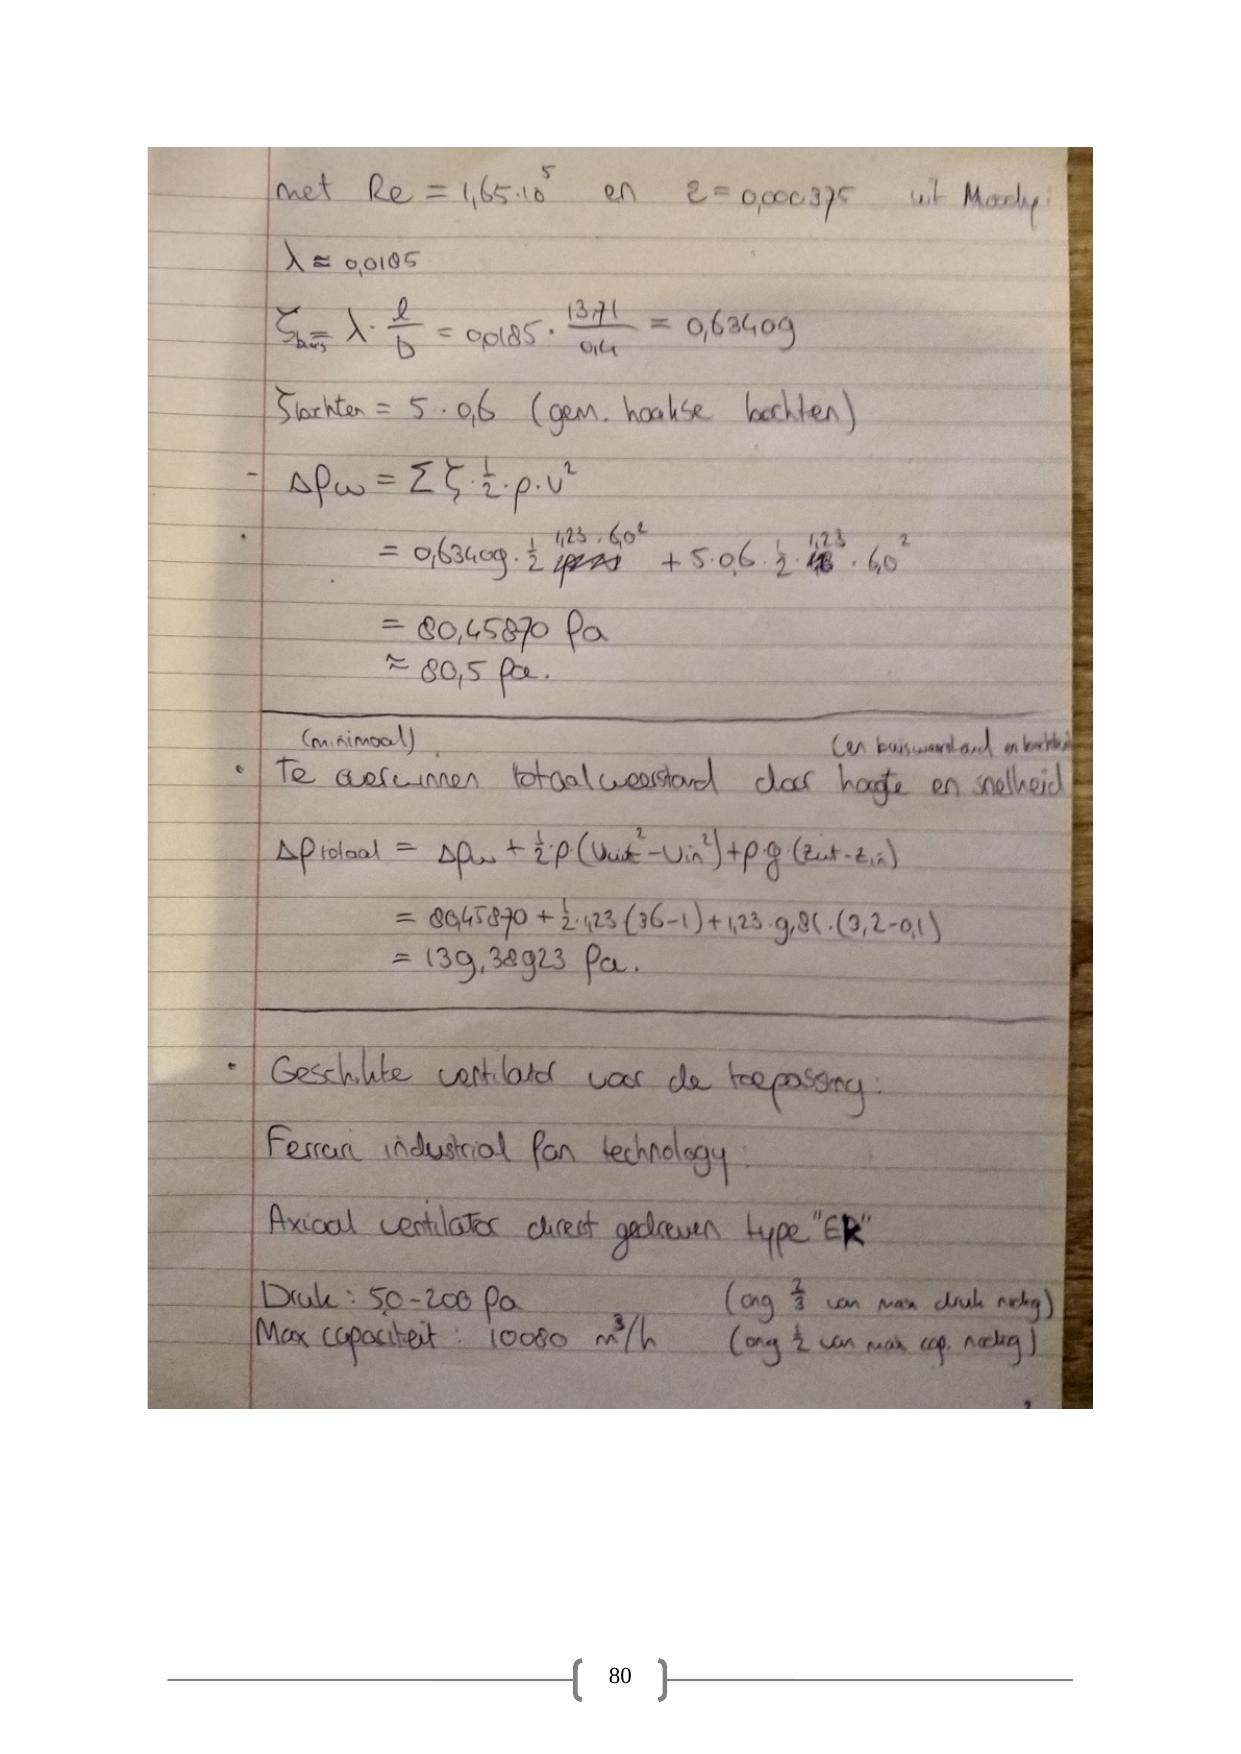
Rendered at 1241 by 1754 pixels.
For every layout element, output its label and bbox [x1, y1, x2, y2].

picture [147, 147, 1093, 1409]
